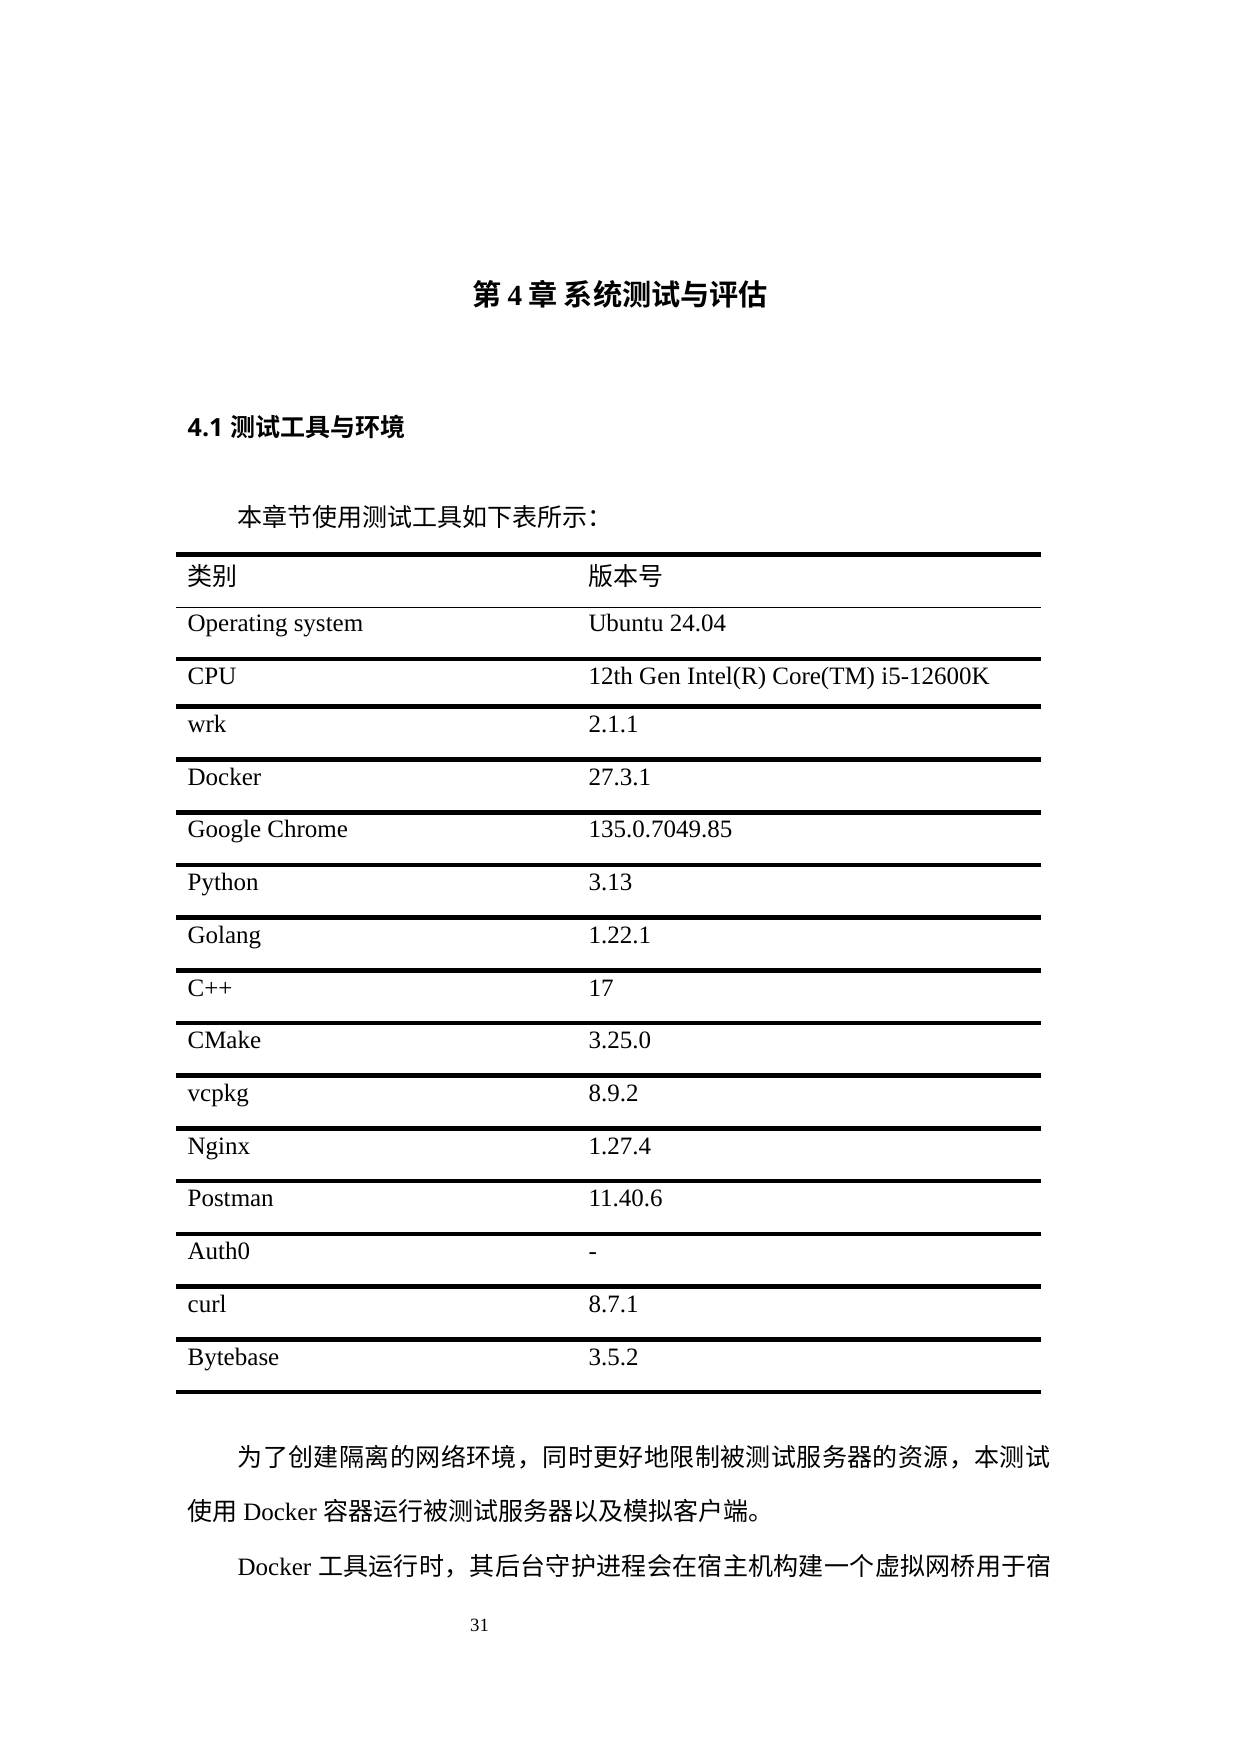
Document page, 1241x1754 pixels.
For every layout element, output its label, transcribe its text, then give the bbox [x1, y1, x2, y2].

list 为了创建隔离的网络环境，同时更好地限制被测试服务器的资源，本测试使用 Docker 容器运行被测试服务器以及模拟客户端。 [187, 1437, 1053, 1528]
table_cell 12th Gen Intel(R) Core(TM) i5-12600K [577, 661, 1041, 704]
table_cell 1.22.1 [577, 920, 1041, 968]
table_cell 11.40.6 [577, 1183, 1041, 1231]
table_header 类别 [176, 557, 577, 607]
table_cell CMake [176, 1025, 577, 1073]
table_cell 8.9.2 [577, 1078, 1041, 1126]
table_cell 135.0.7049.85 [577, 815, 1041, 862]
table_cell - [577, 1236, 1041, 1284]
table_cell 3.5.2 [577, 1342, 1041, 1389]
table_cell C++ [176, 973, 577, 1021]
table_cell Postman [176, 1183, 577, 1231]
table_header 版本号 [577, 557, 1041, 607]
table_cell Auth0 [176, 1236, 577, 1284]
table_cell 8.7.1 [577, 1289, 1041, 1337]
table_cell Ubuntu 24.04 [577, 608, 1041, 656]
table_cell Docker [176, 762, 577, 810]
table_cell Python [176, 867, 577, 915]
table_cell Operating system [176, 608, 577, 656]
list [187, 1546, 1053, 1582]
table_cell vcpkg [176, 1078, 577, 1126]
subtitle 4.1 测试工具与环境 [187, 408, 1053, 444]
text 本章节使用测试工具如下表所示： [187, 498, 1053, 534]
table_cell Bytebase [176, 1342, 577, 1389]
table_cell Golang [176, 920, 577, 968]
table_cell 3.13 [577, 867, 1041, 915]
table_cell 1.27.4 [577, 1131, 1041, 1179]
table_cell CPU [176, 661, 577, 704]
table_cell Nginx [176, 1131, 577, 1179]
table_cell 27.3.1 [577, 762, 1041, 810]
table_cell 3.25.0 [577, 1025, 1041, 1073]
table_cell curl [176, 1289, 577, 1337]
subtitle 第4章 系统测试与评估 [187, 272, 1053, 314]
table_cell 2.1.1 [577, 709, 1041, 757]
table_cell Google Chrome [176, 815, 577, 862]
table_cell 17 [577, 973, 1041, 1021]
table_cell wrk [176, 709, 577, 757]
